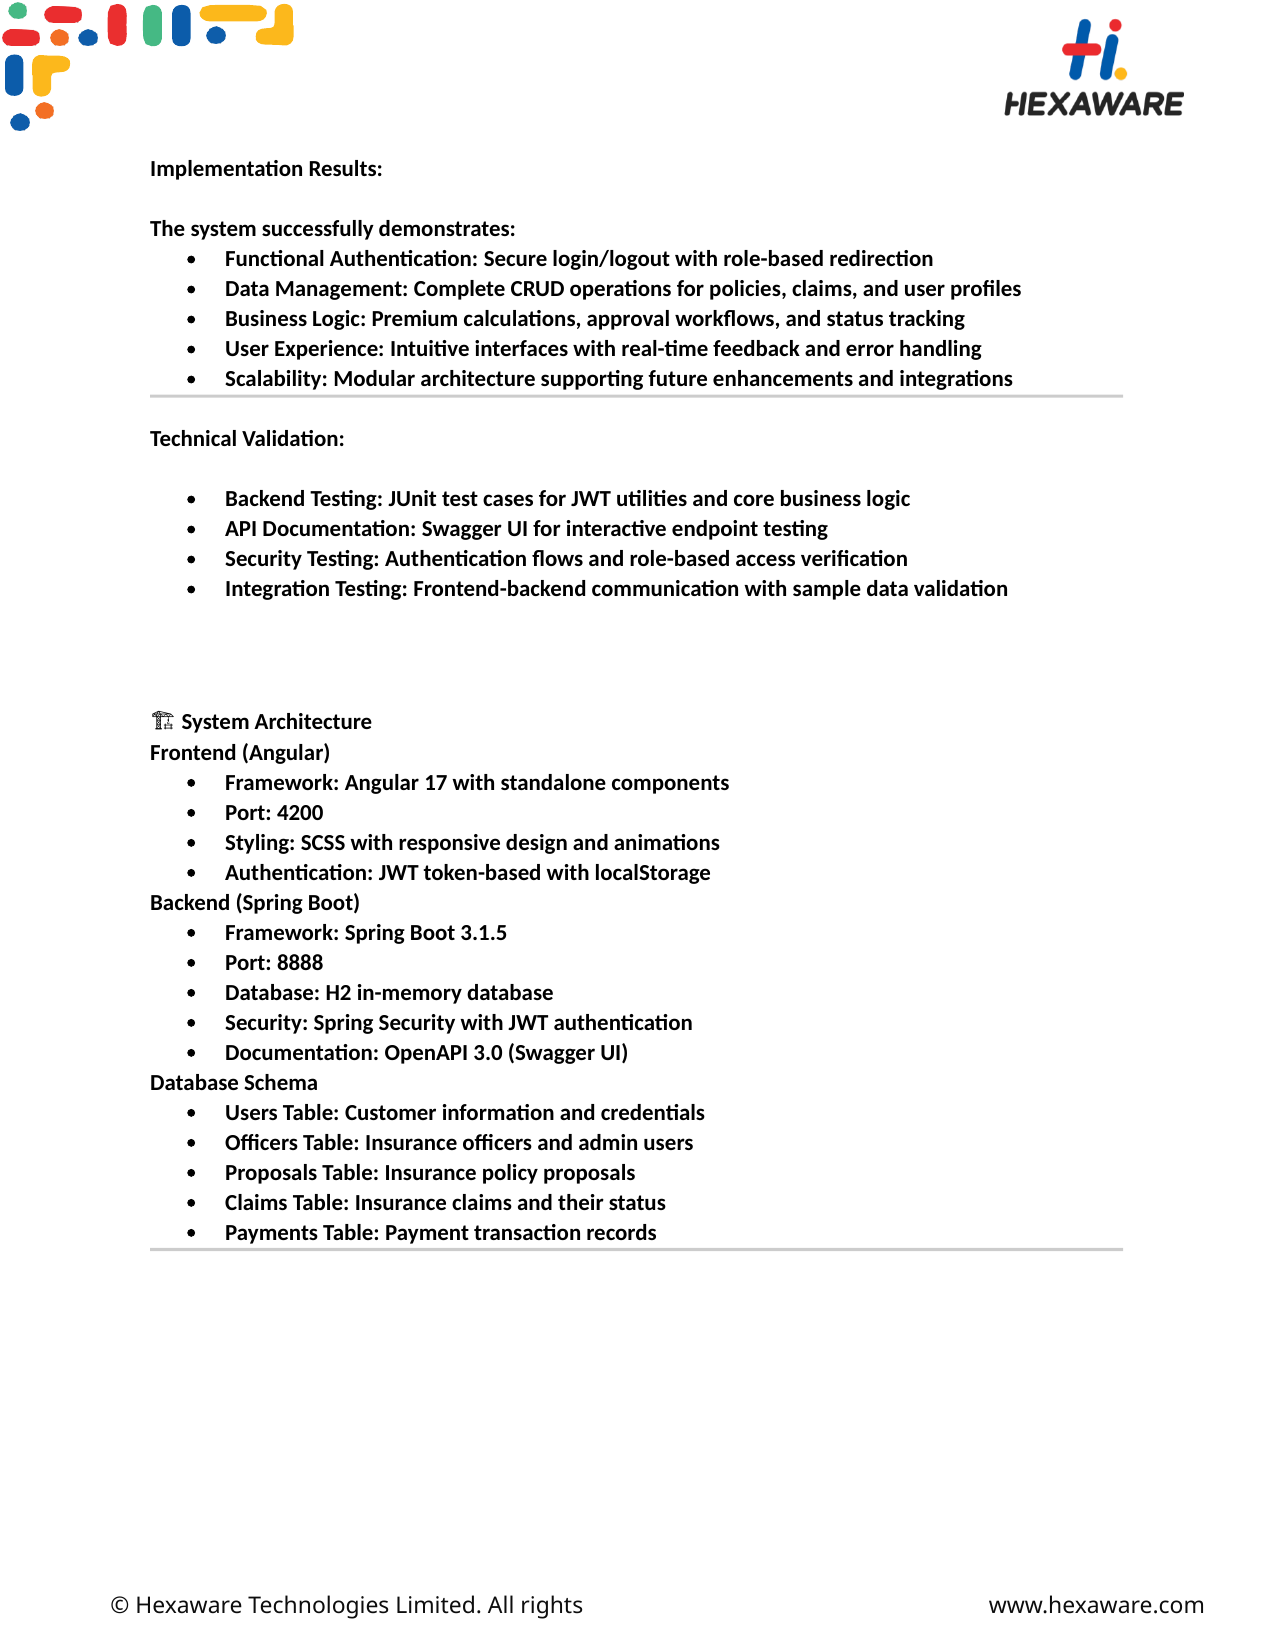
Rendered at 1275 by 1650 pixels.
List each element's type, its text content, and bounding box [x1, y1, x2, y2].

text Frontend (Angular) [150, 738, 1123, 766]
list Database: H2 in-memory database [187, 978, 1123, 1006]
list Payments Table: Payment transaction records [187, 1218, 1123, 1246]
picture [10, 113, 30, 131]
picture [50, 29, 69, 46]
picture [35, 102, 54, 119]
list Framework: Angular 17 with standalone components [187, 768, 1123, 796]
picture [2, 29, 40, 46]
list Scalability: Modular architecture supporting future enhancements and integrations [187, 364, 1123, 393]
list Integration Testing: Frontend-backend communication with sample data validation [187, 574, 1123, 603]
list Business Logic: Premium calculations, approval workflows, and status tracking [187, 304, 1123, 333]
list Backend Testing: JUnit test cases for JWT utilities and core business logic [187, 484, 1123, 513]
text The system successfully demonstrates: [150, 214, 1123, 243]
list Styling: SCSS with responsive design and animations [187, 828, 1123, 856]
picture [78, 29, 98, 46]
list Officers Table: Insurance officers and admin users [187, 1128, 1123, 1156]
list Security Testing: Authentication flows and role-based access verification [187, 544, 1123, 573]
text Implementation Results: [150, 154, 1123, 183]
picture [206, 26, 226, 44]
picture [1004, 18, 1184, 116]
picture [44, 6, 82, 23]
list Port: 8888 [187, 948, 1123, 976]
text Database Schema [150, 1068, 1123, 1096]
picture [8, 2, 27, 19]
list Documentation: OpenAPI 3.0 (Swagger UI) [187, 1038, 1123, 1066]
text 🏗️ System Architecture [150, 704, 1123, 736]
list Claims Table: Insurance claims and their status [187, 1188, 1123, 1216]
list Proposals Table: Insurance policy proposals [187, 1158, 1123, 1186]
list Port: 4200 [187, 798, 1123, 826]
list Functional Authentication: Secure login/logout with role-based redirection [187, 244, 1123, 273]
list Authentication: JWT token-based with localStorage [187, 858, 1123, 886]
list Framework: Spring Boot 3.1.5 [187, 918, 1123, 946]
text Technical Validation: [150, 424, 1123, 453]
text Backend (Spring Boot) [150, 888, 1123, 916]
list Security: Spring Security with JWT authentication [187, 1008, 1123, 1036]
list Data Management: Complete CRUD operations for policies, claims, and user profiles [187, 274, 1123, 303]
list User Experience: Intuitive interfaces with real-time feedback and error handling [187, 334, 1123, 363]
list API Documentation: Swagger UI for interactive endpoint testing [187, 514, 1123, 543]
list Users Table: Customer information and credentials [187, 1098, 1123, 1126]
